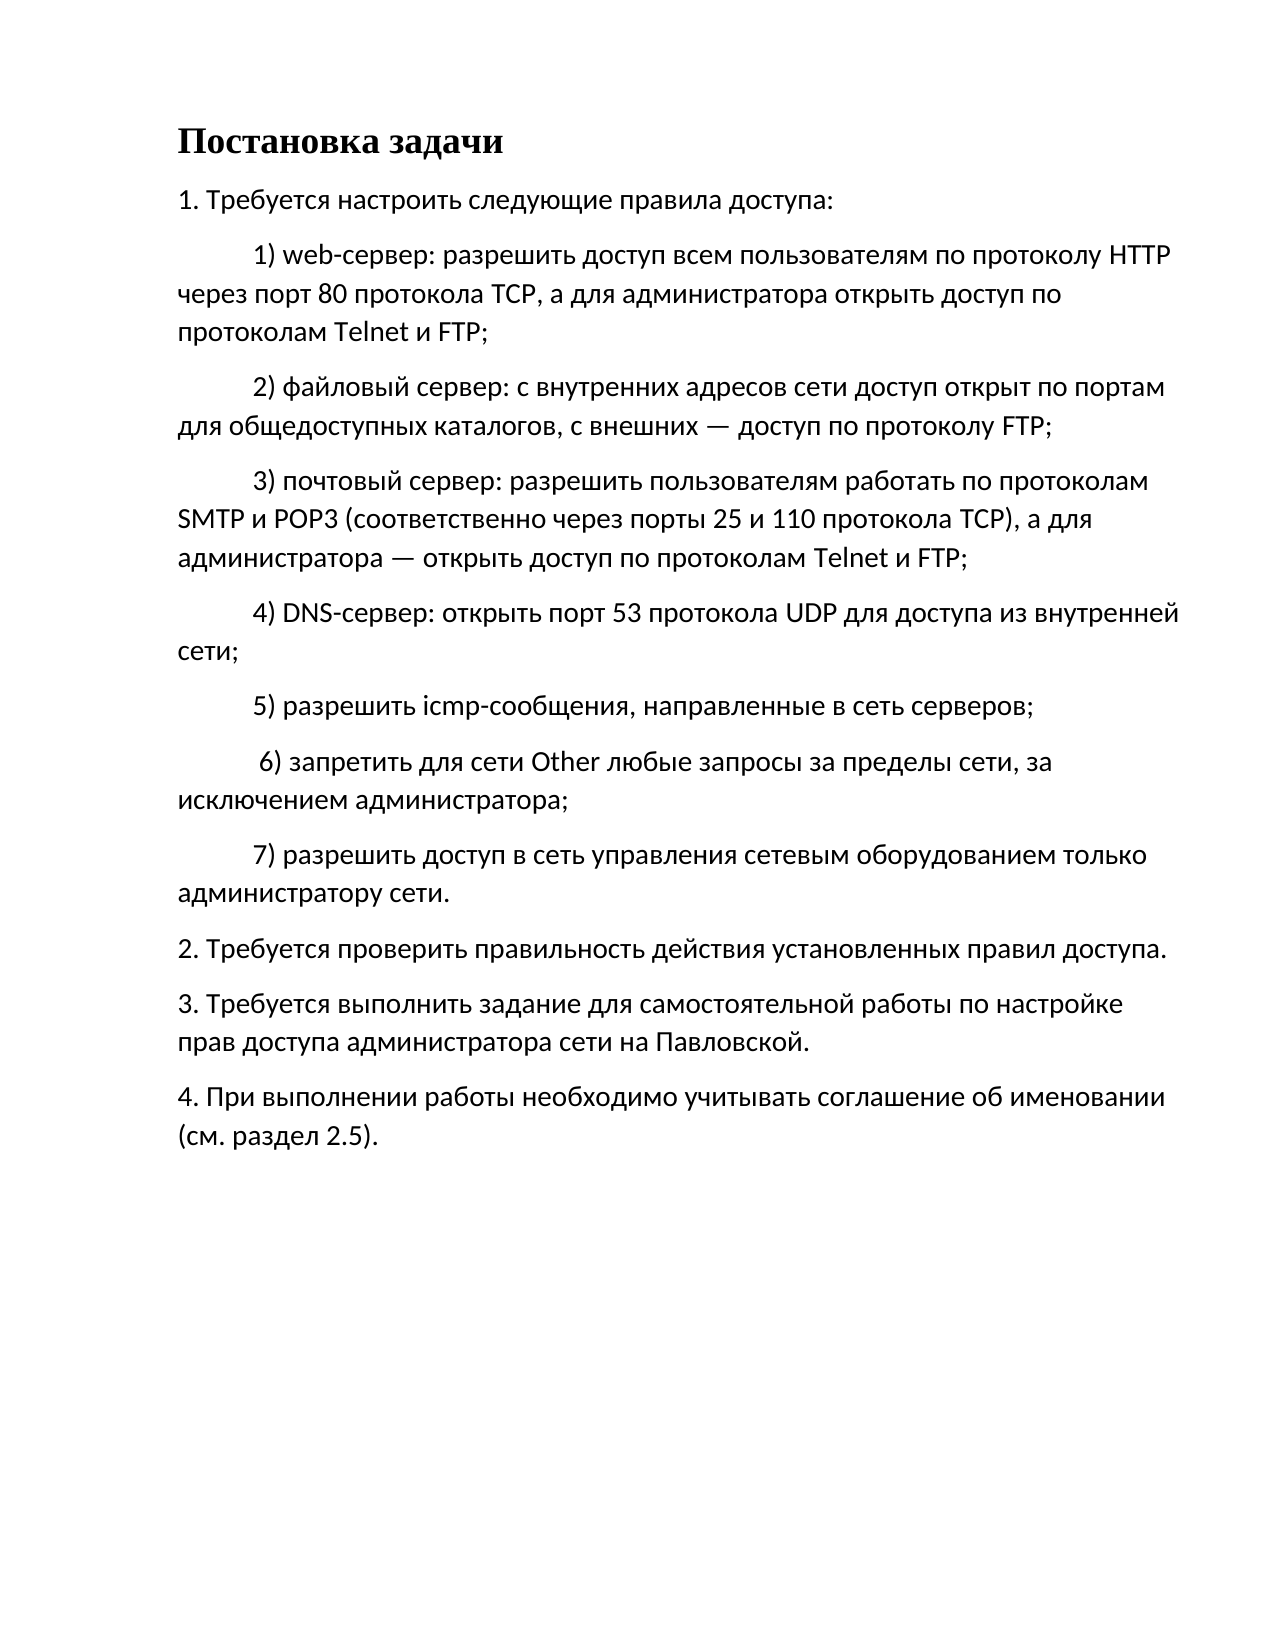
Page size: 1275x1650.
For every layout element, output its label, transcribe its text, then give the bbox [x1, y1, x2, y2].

text 1) web-сервер: разрешить доступ всем пользователям по протоколу HTTP через порт 80 протокола TCP, а для администратора открыть доступ по протоколам Telnet и FTP; [177, 236, 1186, 349]
text 3. Требуется выполнить задание для самостоятельной работы по настройке прав доступа администратора сети на Павловской. [177, 985, 1186, 1059]
text Постановка задачи [177, 118, 1186, 161]
text 3) почтовый сервер: разрешить пользователям работать по протоколам SMTP и POP3 (соответственно через порты 25 и 110 протокола TCP), а для администратора — открыть доступ по протоколам Telnet и FTP; [177, 462, 1186, 574]
text 2) файловый сервер: с внутренних адресов сети доступ открыт по портам для общедоступных каталогов, с внешних — доступ по протоколу FTP; [177, 368, 1186, 442]
text 2. Требуется проверить правильность действия установленных правил доступа. [177, 930, 1186, 965]
text 6) запретить для сети Other любые запросы за пределы сети, за исключением администратора; [177, 743, 1186, 817]
text 4) DNS-сервер: открыть порт 53 протокола UDP для доступа из внутренней сети; [177, 594, 1186, 668]
text 4. При выполнении работы необходимо учитывать соглашение об именовании (см. раздел 2.5). [177, 1078, 1186, 1152]
text 7) разрешить доступ в сеть управления сетевым оборудованием только администратору сети. [177, 836, 1186, 910]
text 1. Требуется настроить следующие правила доступа: [177, 181, 1186, 217]
text 5) разрешить icmp-сообщения, направленные в сеть серверов; [177, 687, 1186, 723]
